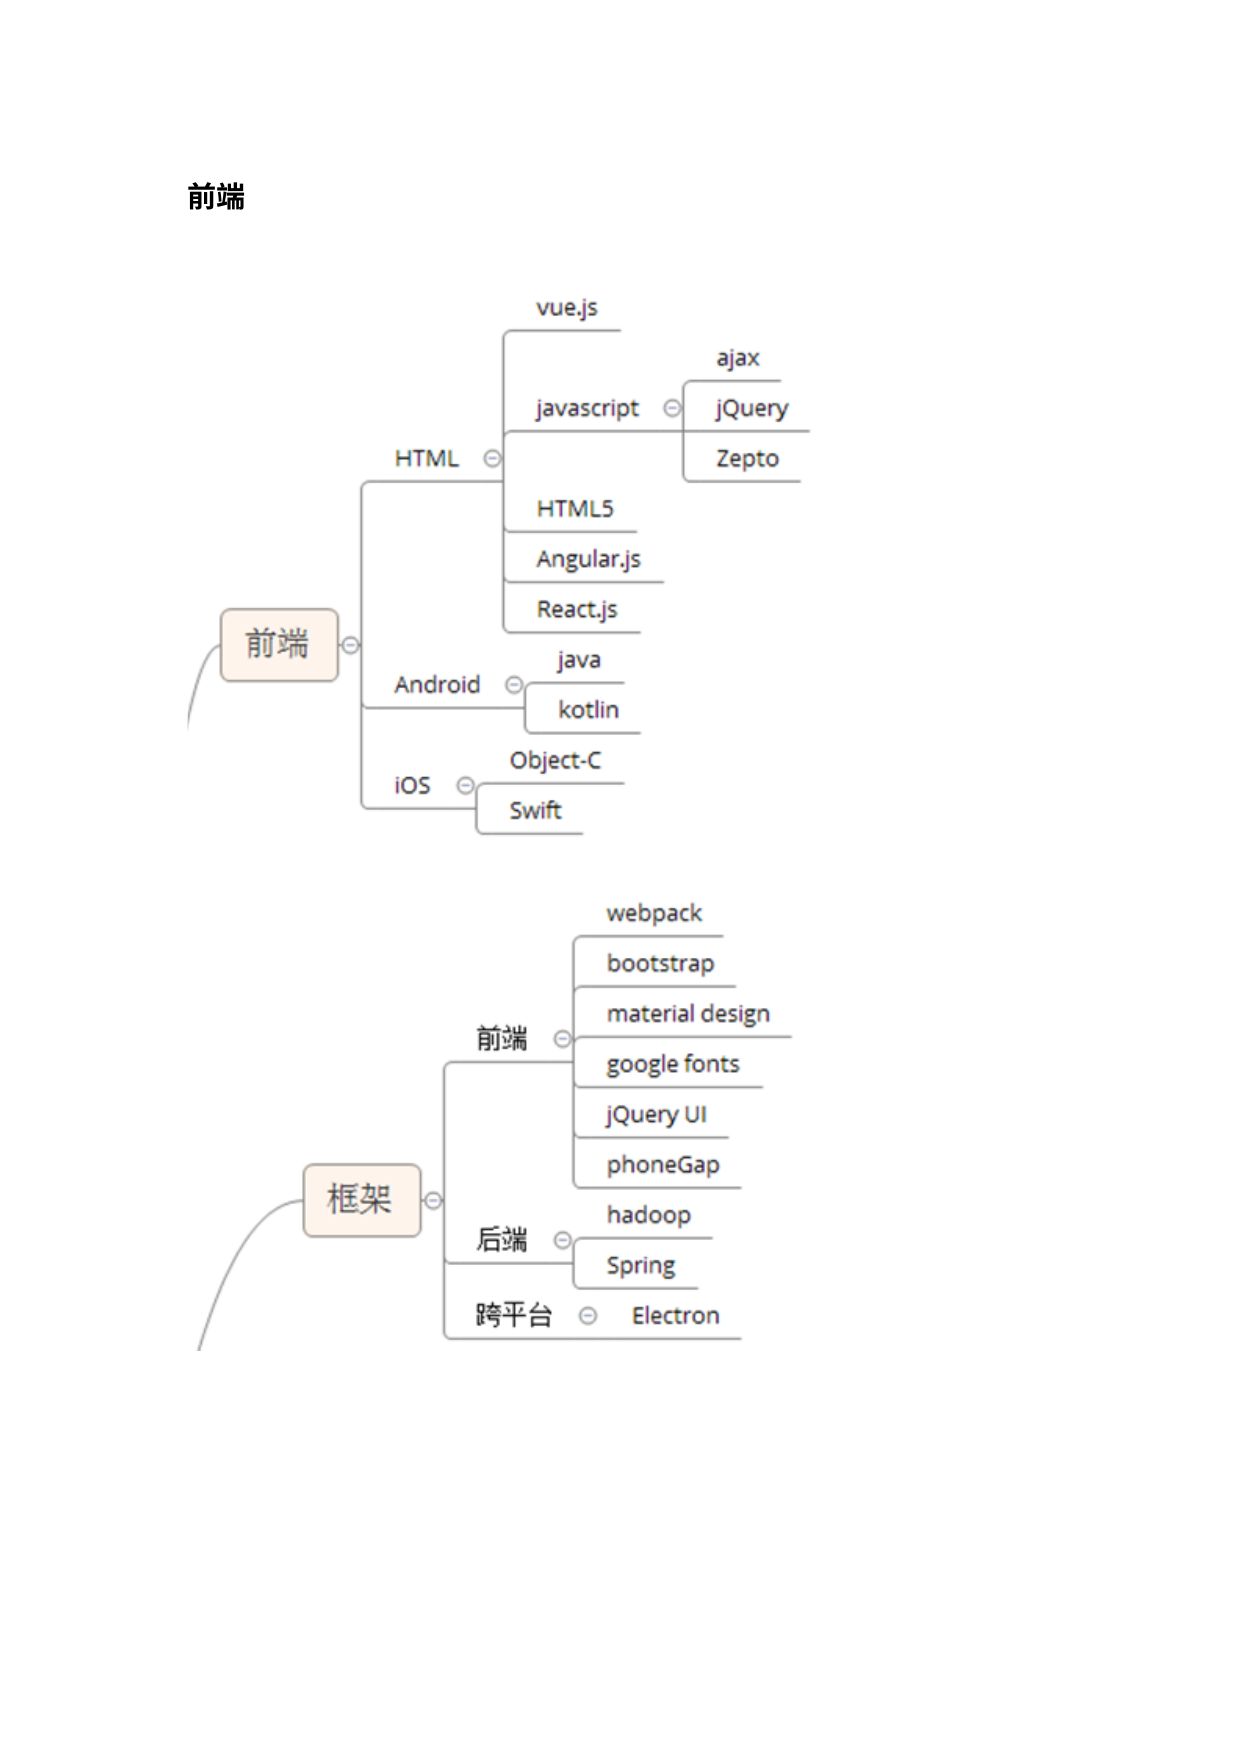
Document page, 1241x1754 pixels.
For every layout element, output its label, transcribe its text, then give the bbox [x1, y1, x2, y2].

picture [187, 283, 813, 1351]
subtitle 前端 [187, 162, 1053, 227]
